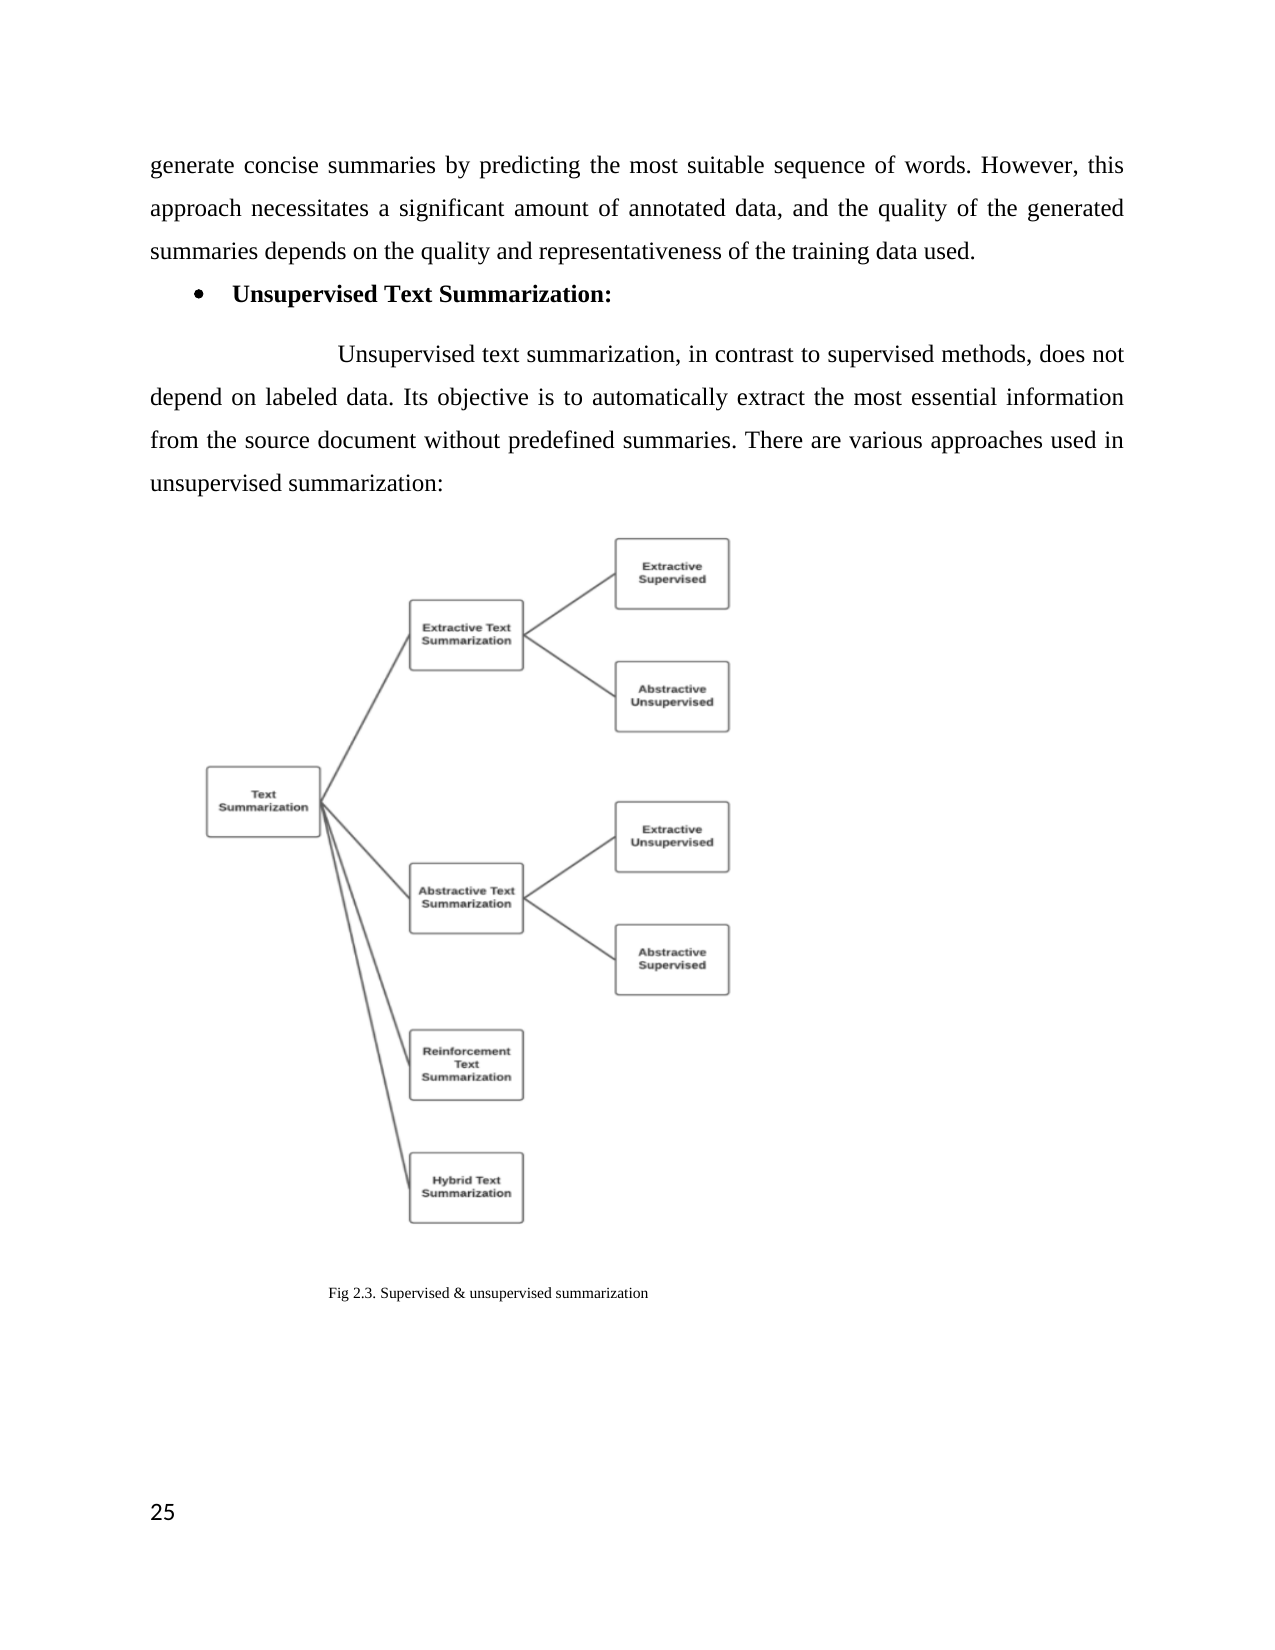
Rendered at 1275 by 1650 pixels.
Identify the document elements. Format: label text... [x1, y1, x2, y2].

picture [150, 522, 752, 1271]
list Unsupervised Text Summarization: [194, 279, 1125, 308]
text Unsupervised text summarization, in contrast to supervised methods, does not depend on labeled data. Its objective is to automatically extract the most essential information from the source document without predefined summaries. There are various approaches used in unsupervised summarization: [150, 339, 1125, 497]
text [150, 150, 1125, 265]
